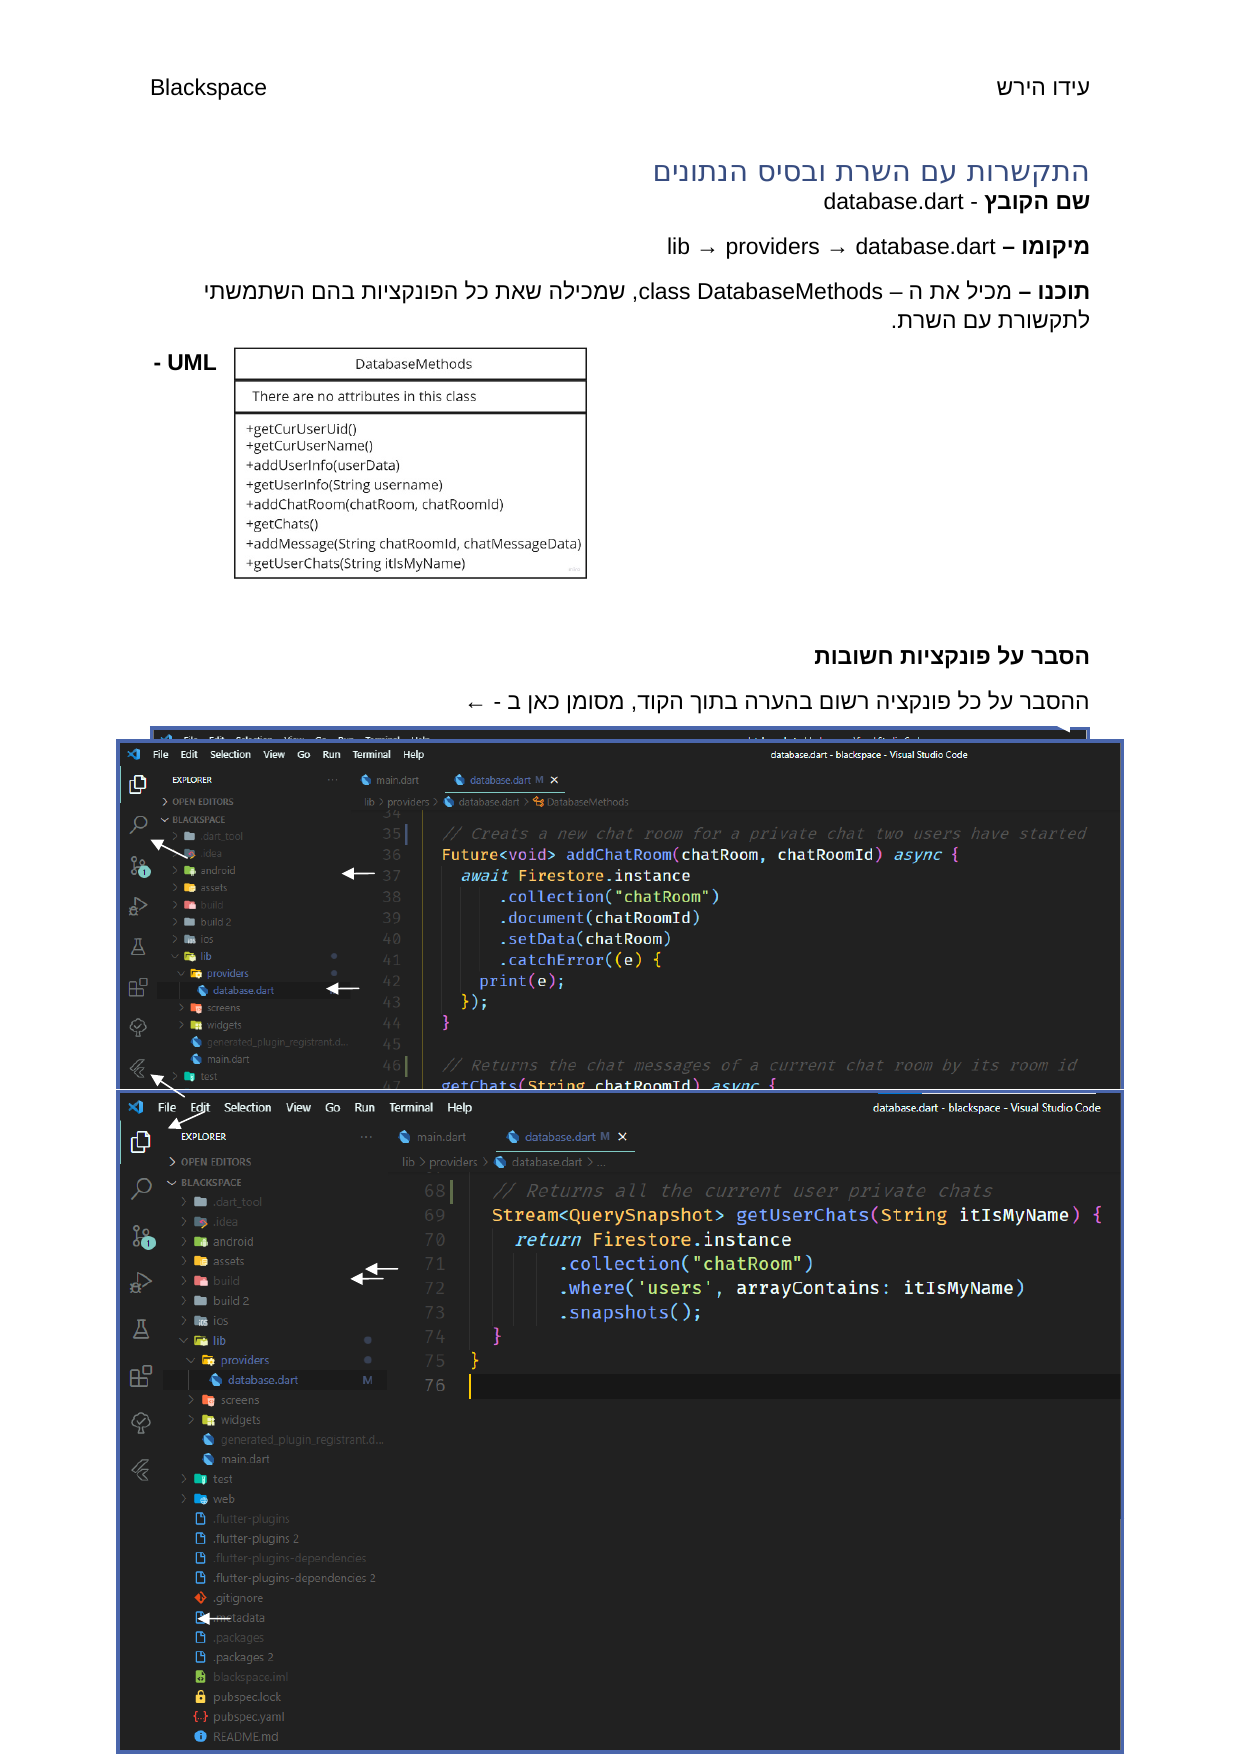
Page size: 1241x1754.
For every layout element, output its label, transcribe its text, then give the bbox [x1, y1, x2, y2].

text מיקומו – lib → providers → database.dart [150, 233, 1090, 259]
picture [120, 1093, 1121, 1750]
picture [120, 743, 1121, 1089]
picture [153, 730, 1087, 739]
text ההסבר על כל פונקציה רשום בהערה בתוך הקוד, מסומן כאן ב - ← [150, 688, 1090, 714]
picture [233, 346, 588, 579]
subtitle התקשרות עם השרת ובסיס הנתונים [150, 154, 1090, 188]
text תוכנו – מכיל את ה – class DatabaseMethods, שמכילה שאת כל הפונקציות בהם השתמשתי לתקשורת עם השרת. [150, 278, 1090, 333]
text שם הקובץ - database.dart [150, 188, 1090, 214]
text הסבר על פונקציות חשובות [150, 643, 1090, 669]
